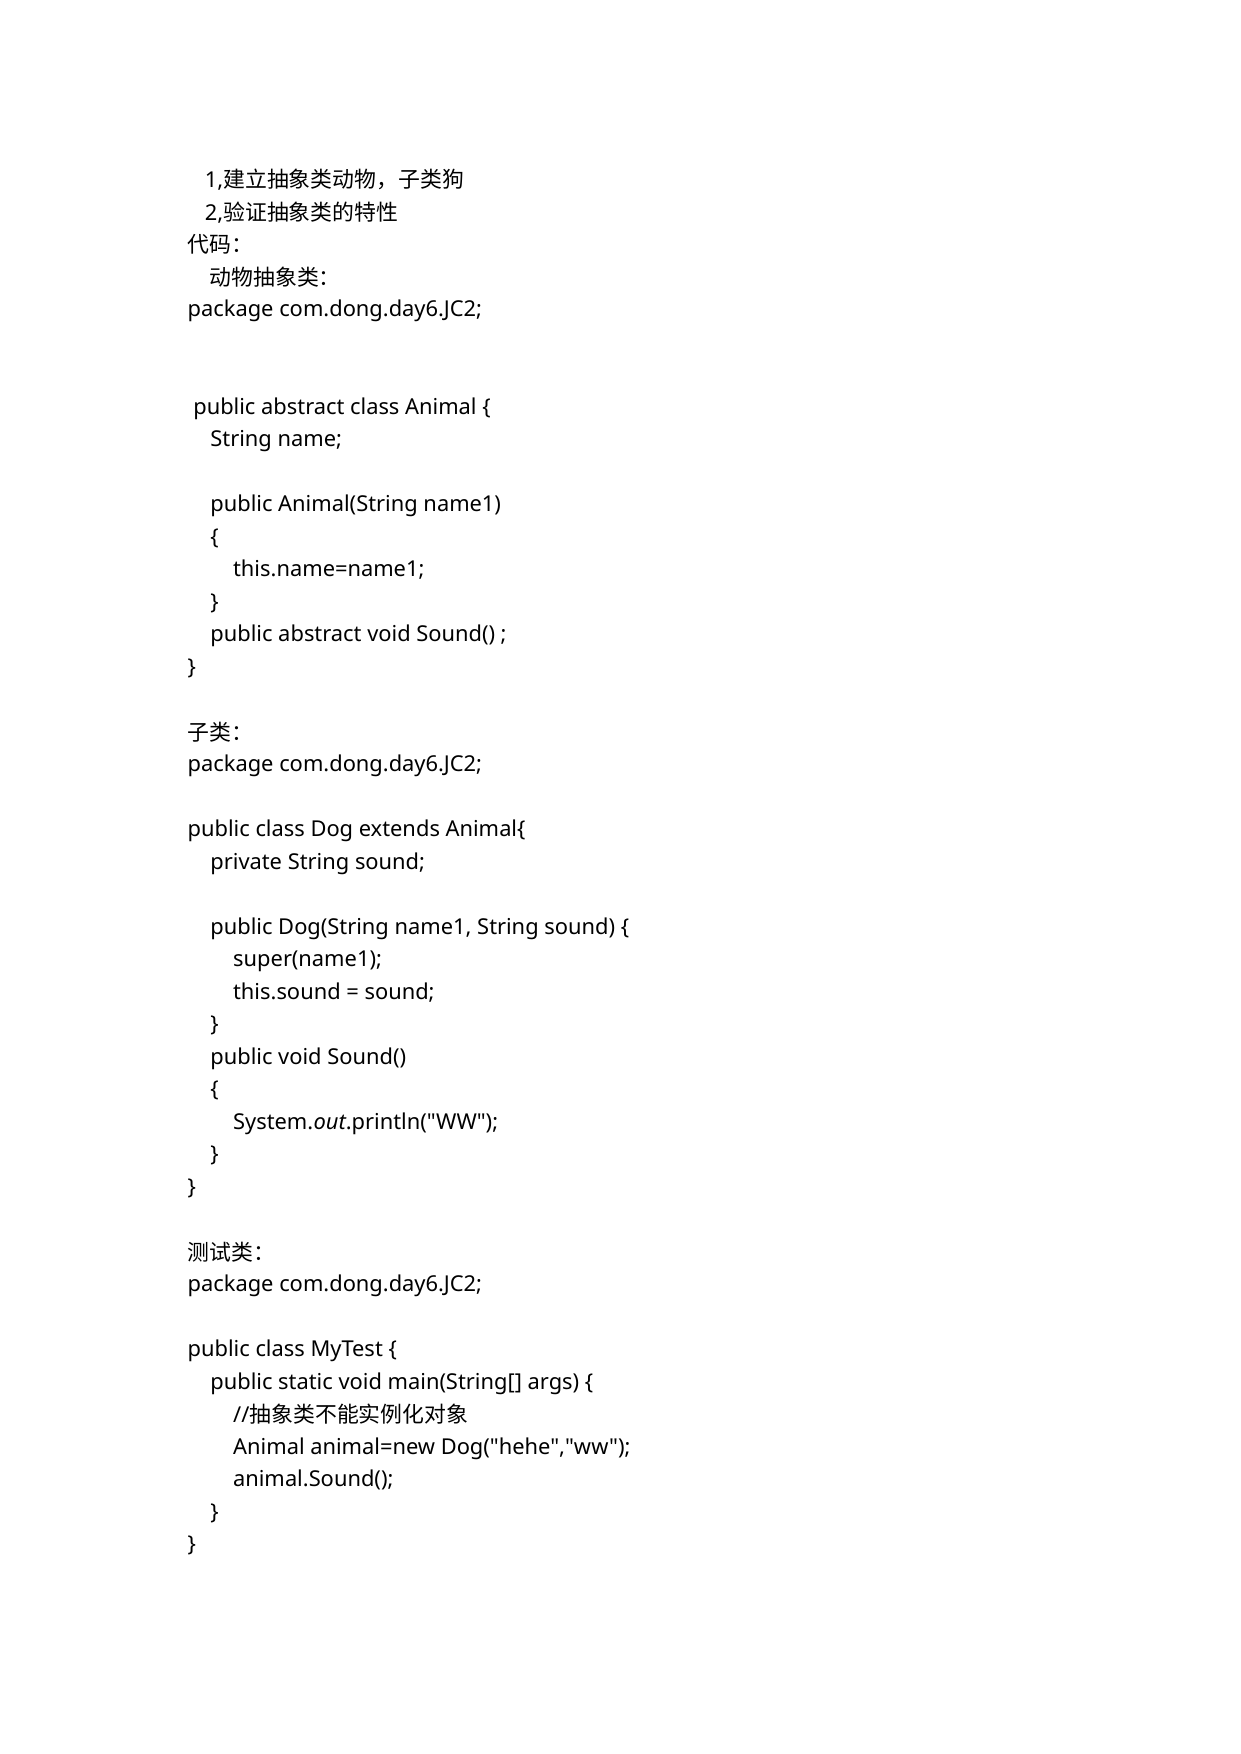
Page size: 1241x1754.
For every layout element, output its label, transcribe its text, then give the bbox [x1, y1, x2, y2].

text 子类： [187, 714, 1053, 747]
text 测试类： [187, 1234, 1053, 1267]
text package com.dong.day6.JC2; public abstract class Animal { String name; public Animal(String name1) { this.name=name1; } public abstract void Sound() ; } [187, 292, 1053, 682]
text package com.dong.day6.JC2; public class MyTest { public static void main(String[] args) { //抽象类不能实例化对象 Animal animal=new Dog("hehe","ww"); animal.Sound(); } } [187, 1267, 1053, 1559]
text 2,验证抽象类的特性 [187, 194, 1053, 227]
text package com.dong.day6.JC2; public class Dog extends Animal{ private String sound; public Dog(String name1, String sound) { super(name1); this.sound = sound; } public void Sound() { System.out.println("WW"); } } [187, 747, 1053, 1202]
text 动物抽象类： [187, 259, 1053, 292]
text 1,建立抽象类动物，子类狗 [187, 162, 1053, 194]
text 代码： [187, 227, 1053, 259]
